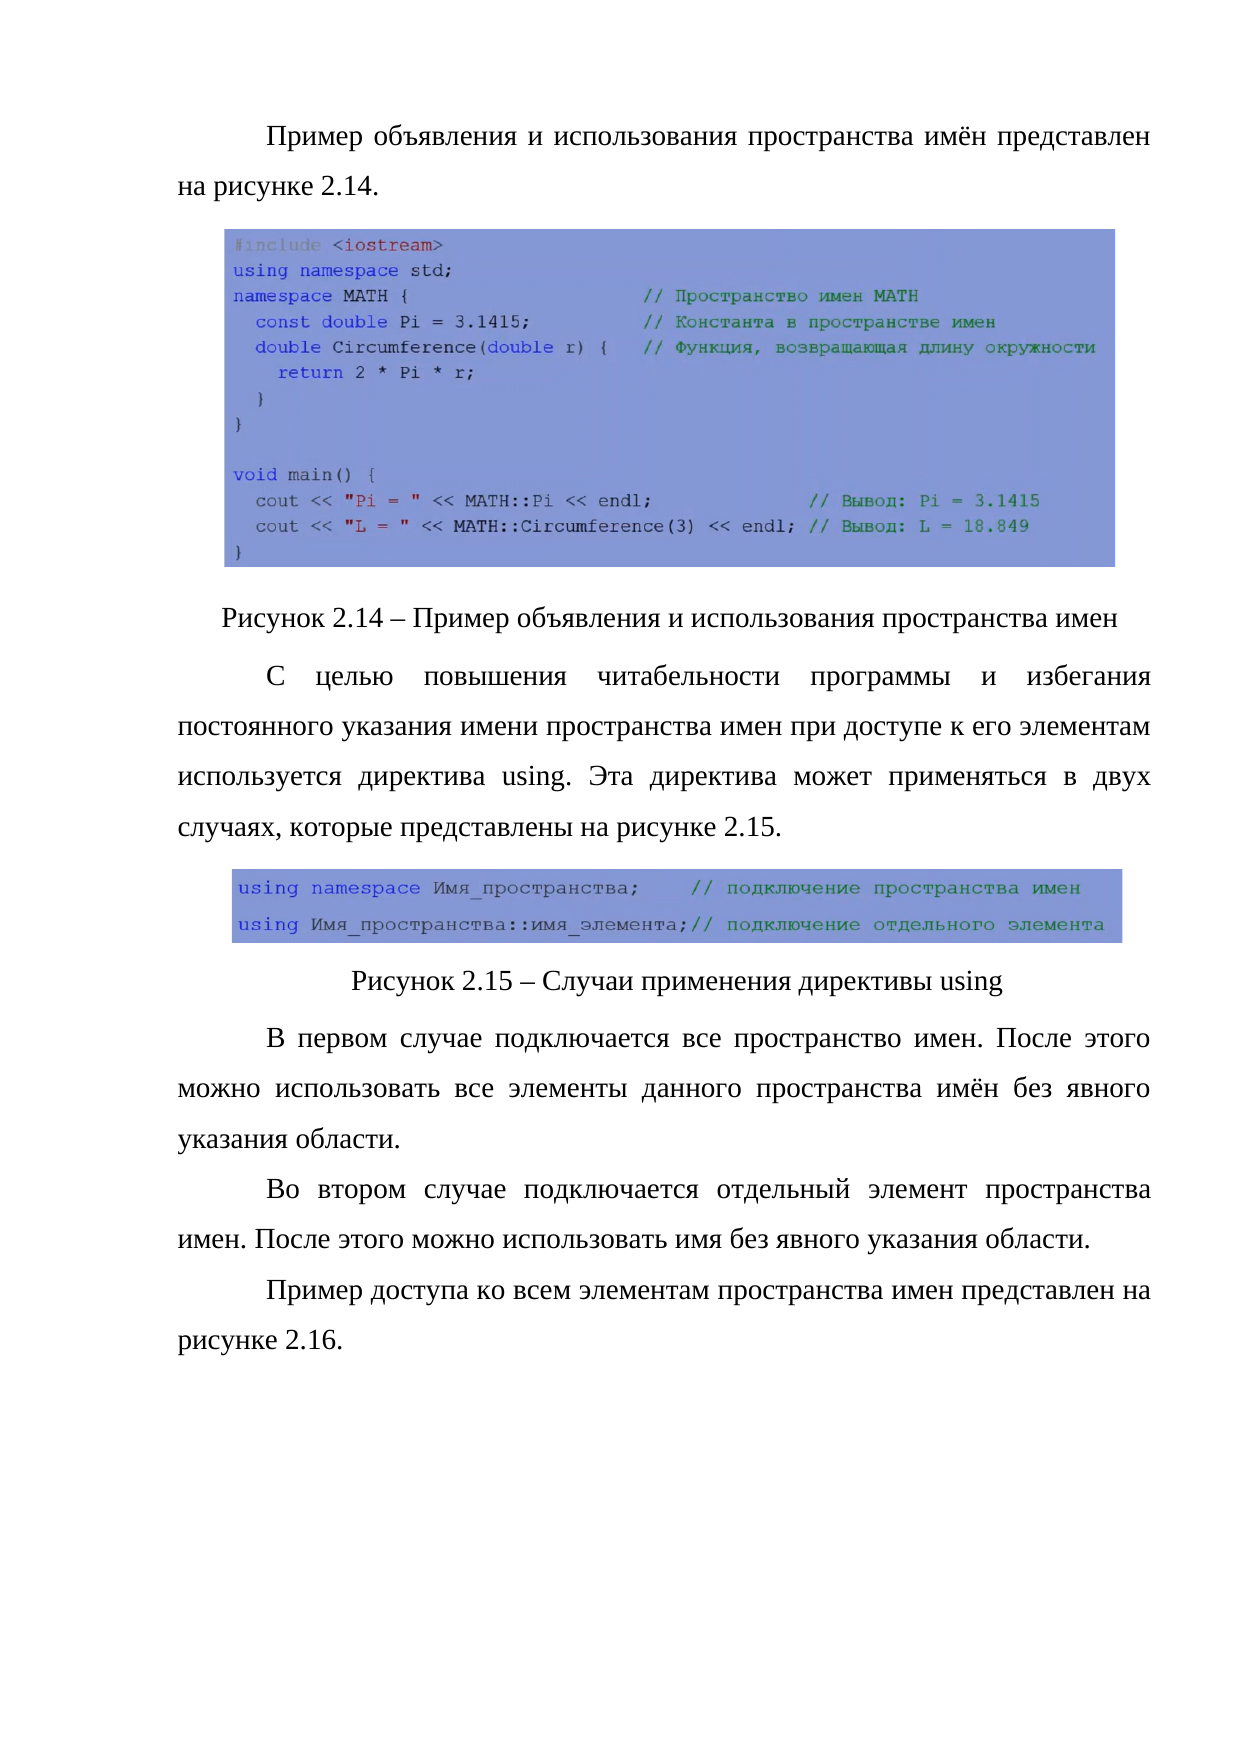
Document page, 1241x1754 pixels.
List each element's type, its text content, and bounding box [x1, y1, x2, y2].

text С целью повышения читабельности программы и избегания постоянного указания имени пространства имен при доступе к его элементам используется директива using. Эта директива может применяться в двух случаях, которые представлены на рисунке 2.15. [177, 658, 1152, 842]
picture [224, 229, 1116, 567]
text Пример доступа ко всем элементам пространства имен представлен на рисунке 2.16. [177, 1272, 1152, 1356]
table_header [177, 219, 1162, 590]
table_cell Рисунок 2.14 – Пример объявления и использования пространства имен [177, 590, 1162, 658]
picture [231, 869, 1123, 943]
table_cell Рисунок 2.15 – Случаи применения директивы using [177, 953, 1177, 1020]
text Во втором случае подключается отдельный элемент пространства имен. После этого можно использовать имя без явного указания области. [177, 1171, 1152, 1255]
text Пример объявления и использования пространства имён представлен на рисунке 2.14. [177, 118, 1152, 202]
text В первом случае подключается все пространство имен. После этого можно использовать все элементы данного пространства имён без явного указания области. [177, 1020, 1152, 1154]
table_header [177, 859, 1177, 953]
